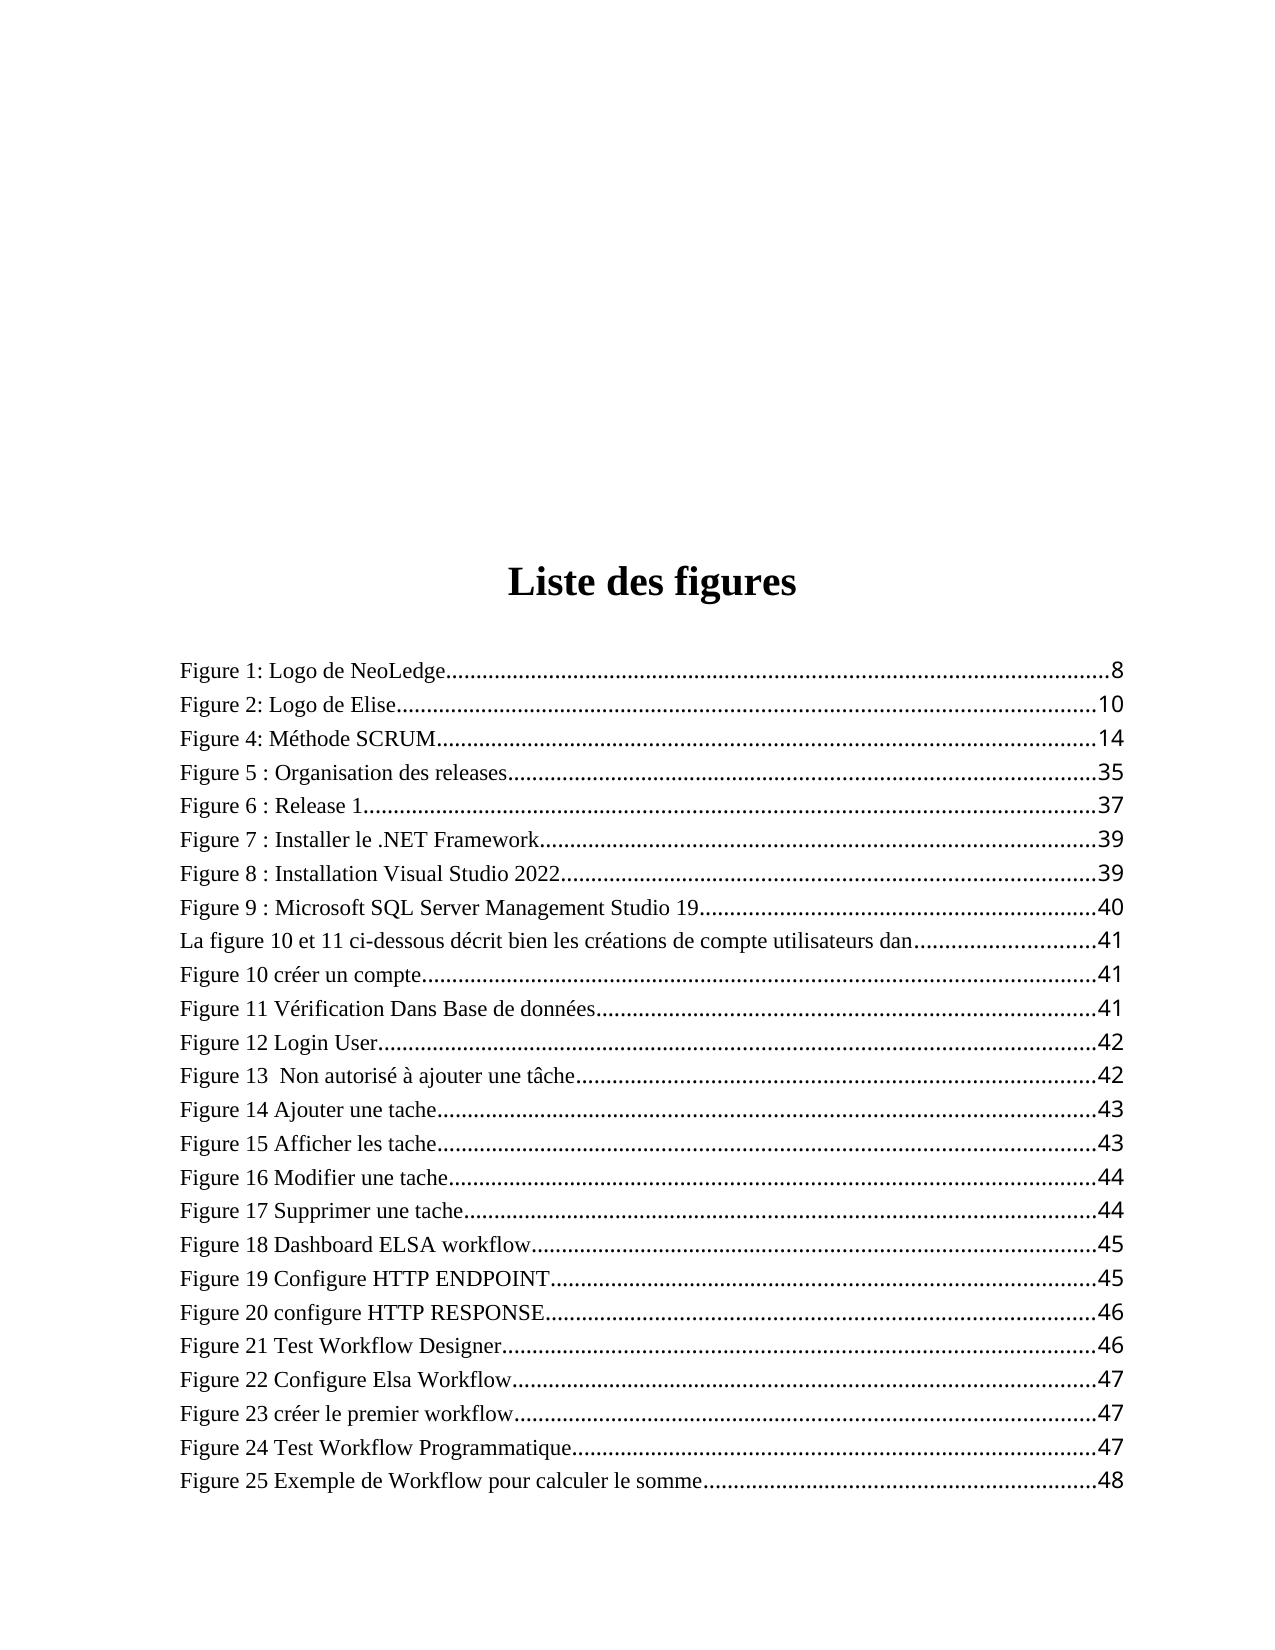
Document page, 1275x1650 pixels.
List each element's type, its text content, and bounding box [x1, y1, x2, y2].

text Figure 16 Modifier une tache 44 [150, 1161, 1125, 1192]
text Figure 6 : Release 1 37 [150, 789, 1125, 821]
text Figure 21 Test Workflow Designer 46 [150, 1329, 1125, 1361]
text Figure 11 Vérification Dans Base de données 41 [150, 992, 1125, 1023]
text Figure 18 Dashboard ELSA workflow 45 [150, 1228, 1125, 1259]
text Figure 1: Logo de NeoLedge 8 [150, 654, 1125, 686]
text Figure 19 Configure HTTP ENDPOINT 45 [150, 1262, 1125, 1293]
text Liste des figures [150, 556, 1125, 604]
text Figure 13 Non autorisé à ajouter une tâche 42 [150, 1059, 1125, 1091]
text Figure 14 Ajouter une tache 43 [150, 1093, 1125, 1124]
text Figure 10 créer un compte 41 [150, 958, 1125, 989]
text Figure 24 Test Workflow Programmatique 47 [150, 1431, 1125, 1462]
text La figure 10 et 11 ci-dessous décrit bien les créations de compte utilisateurs dan 41 [150, 924, 1125, 956]
text Figure 20 configure HTTP RESPONSE 46 [150, 1296, 1125, 1327]
text Figure 9 : Microsoft SQL Server Management Studio 19 40 [150, 891, 1125, 922]
text Figure 22 Configure Elsa Workflow 47 [150, 1363, 1125, 1394]
text Figure 12 Login User 42 [150, 1026, 1125, 1057]
text Figure 8 : Installation Visual Studio 2022 39 [150, 857, 1125, 888]
text Figure 2: Logo de Elise 10 [150, 688, 1125, 719]
text Figure 23 créer le premier workflow 47 [150, 1397, 1125, 1428]
text Figure 15 Afficher les tache 43 [150, 1127, 1125, 1158]
text Figure 4: Méthode SCRUM 14 [150, 722, 1125, 753]
text Figure 5 : Organisation des releases 35 [150, 756, 1125, 787]
text Figure 25 Exemple de Workflow pour calculer le somme 48 [150, 1464, 1125, 1496]
text Figure 17 Supprimer une tache 44 [150, 1194, 1125, 1226]
text Figure 7 : Installer le .NET Framework 39 [150, 823, 1125, 854]
